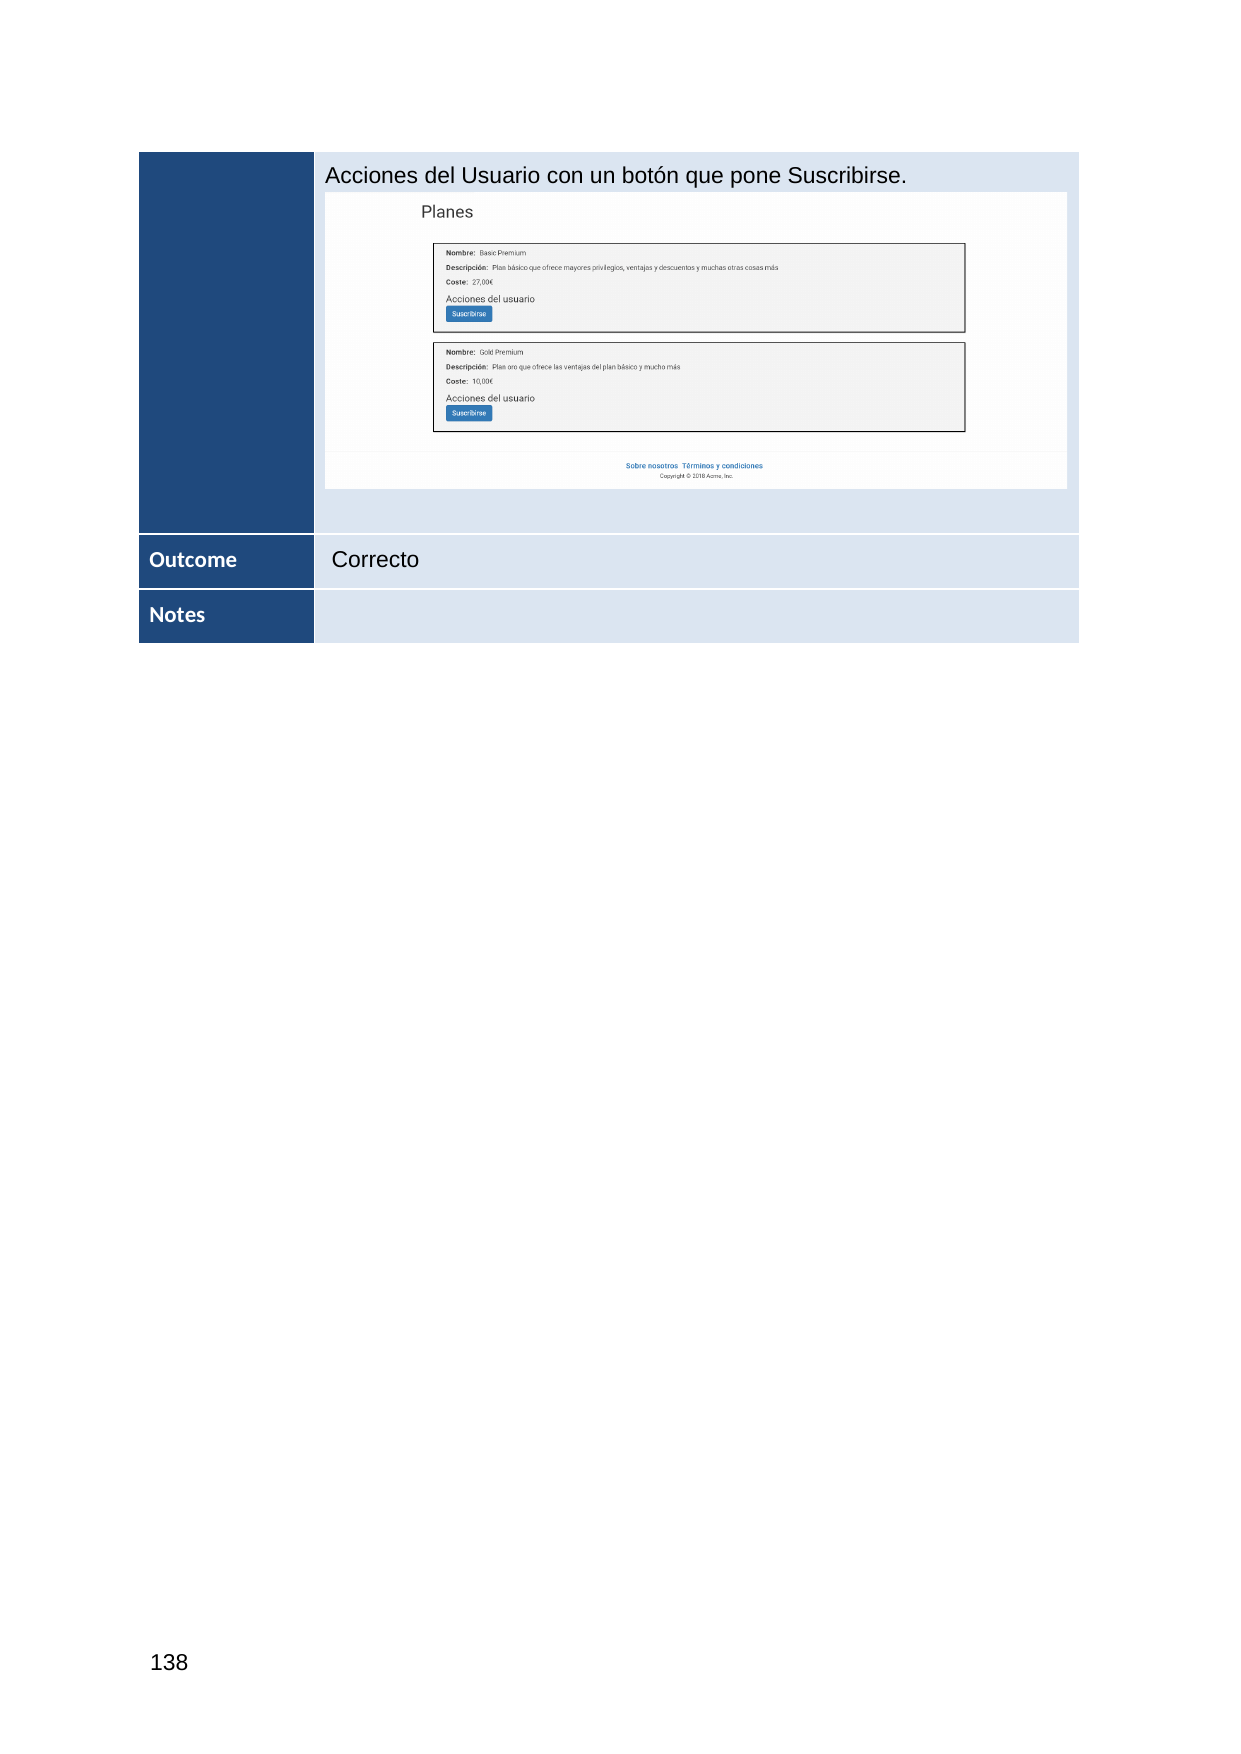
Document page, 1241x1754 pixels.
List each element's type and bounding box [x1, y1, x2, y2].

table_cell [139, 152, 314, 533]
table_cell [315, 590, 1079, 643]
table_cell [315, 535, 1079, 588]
picture [325, 192, 1068, 489]
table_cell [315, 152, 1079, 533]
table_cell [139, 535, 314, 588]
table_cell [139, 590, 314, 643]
